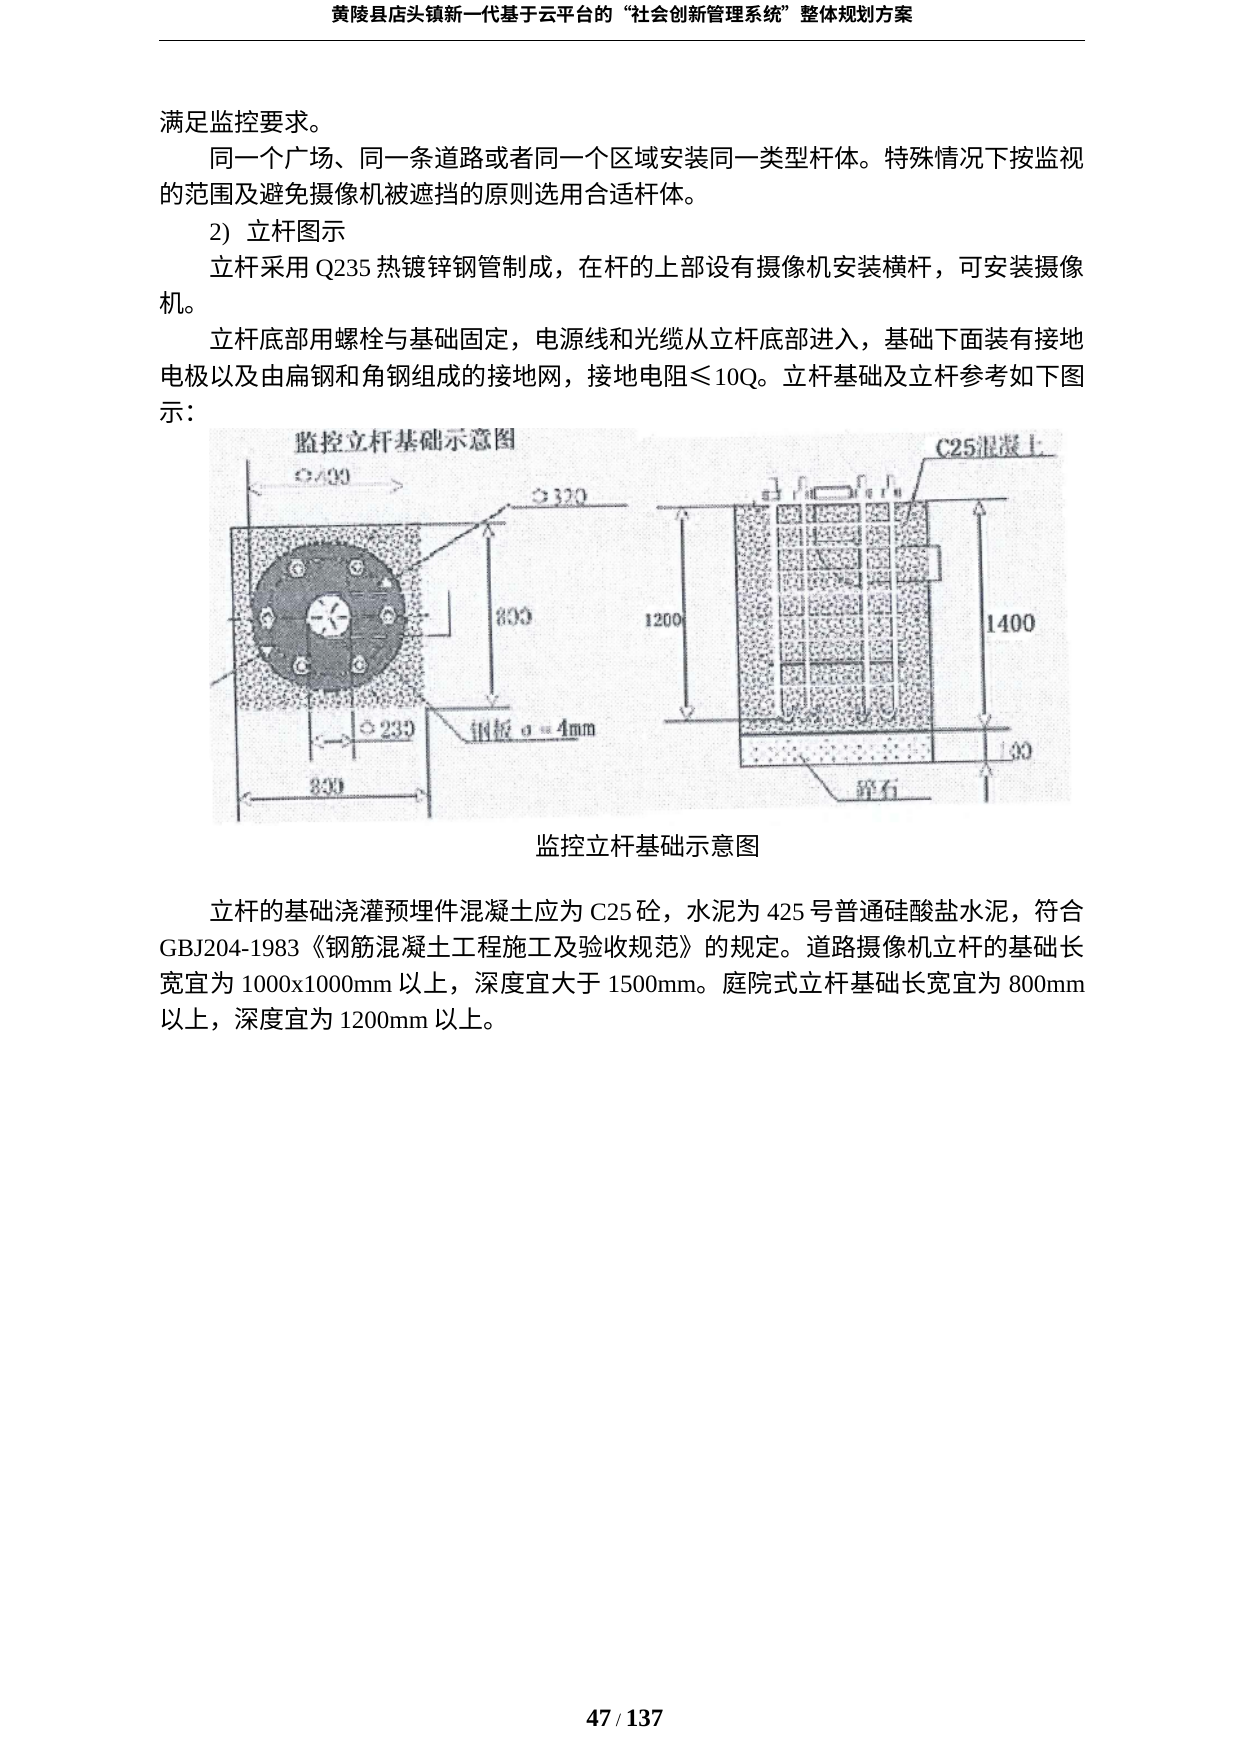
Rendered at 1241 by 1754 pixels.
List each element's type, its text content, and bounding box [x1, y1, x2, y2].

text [159, 102, 1085, 139]
text 同一个广场、同一条道路或者同一个区域安装同一类型杆体。特殊情况下按监视的范围及避免摄像机被遮挡的原则选用合适杆体。 [159, 139, 1085, 211]
text 立杆采用Q235热镀锌钢管制成，在杆的上部设有摄像机安装横杆，可安装摄像机。 [159, 247, 1085, 320]
text 监控立杆基础示意图 [159, 826, 1085, 862]
picture [209, 428, 1074, 826]
text 立杆的基础浇灌预埋件混凝土应为C25砼，水泥为425号普通硅酸盐水泥，符合GBJ204-1983《钢筋混凝土工程施工及验收规范》的规定。道路摄像机立杆的基础长宽宜为1000x1000mm以上，深度宜大于1500mm。庭院式立杆基础长宽宜为800mm以上，深度宜为1200mm以上。 [159, 891, 1085, 1036]
text 立杆底部用螺栓与基础固定，电源线和光缆从立杆底部进入，基础下面装有接地电极以及由扁钢和角钢组成的接地网，接地电阻≤10Q。立杆基础及立杆参考如下图示： [159, 320, 1085, 429]
list 立杆图示 [159, 211, 1085, 247]
